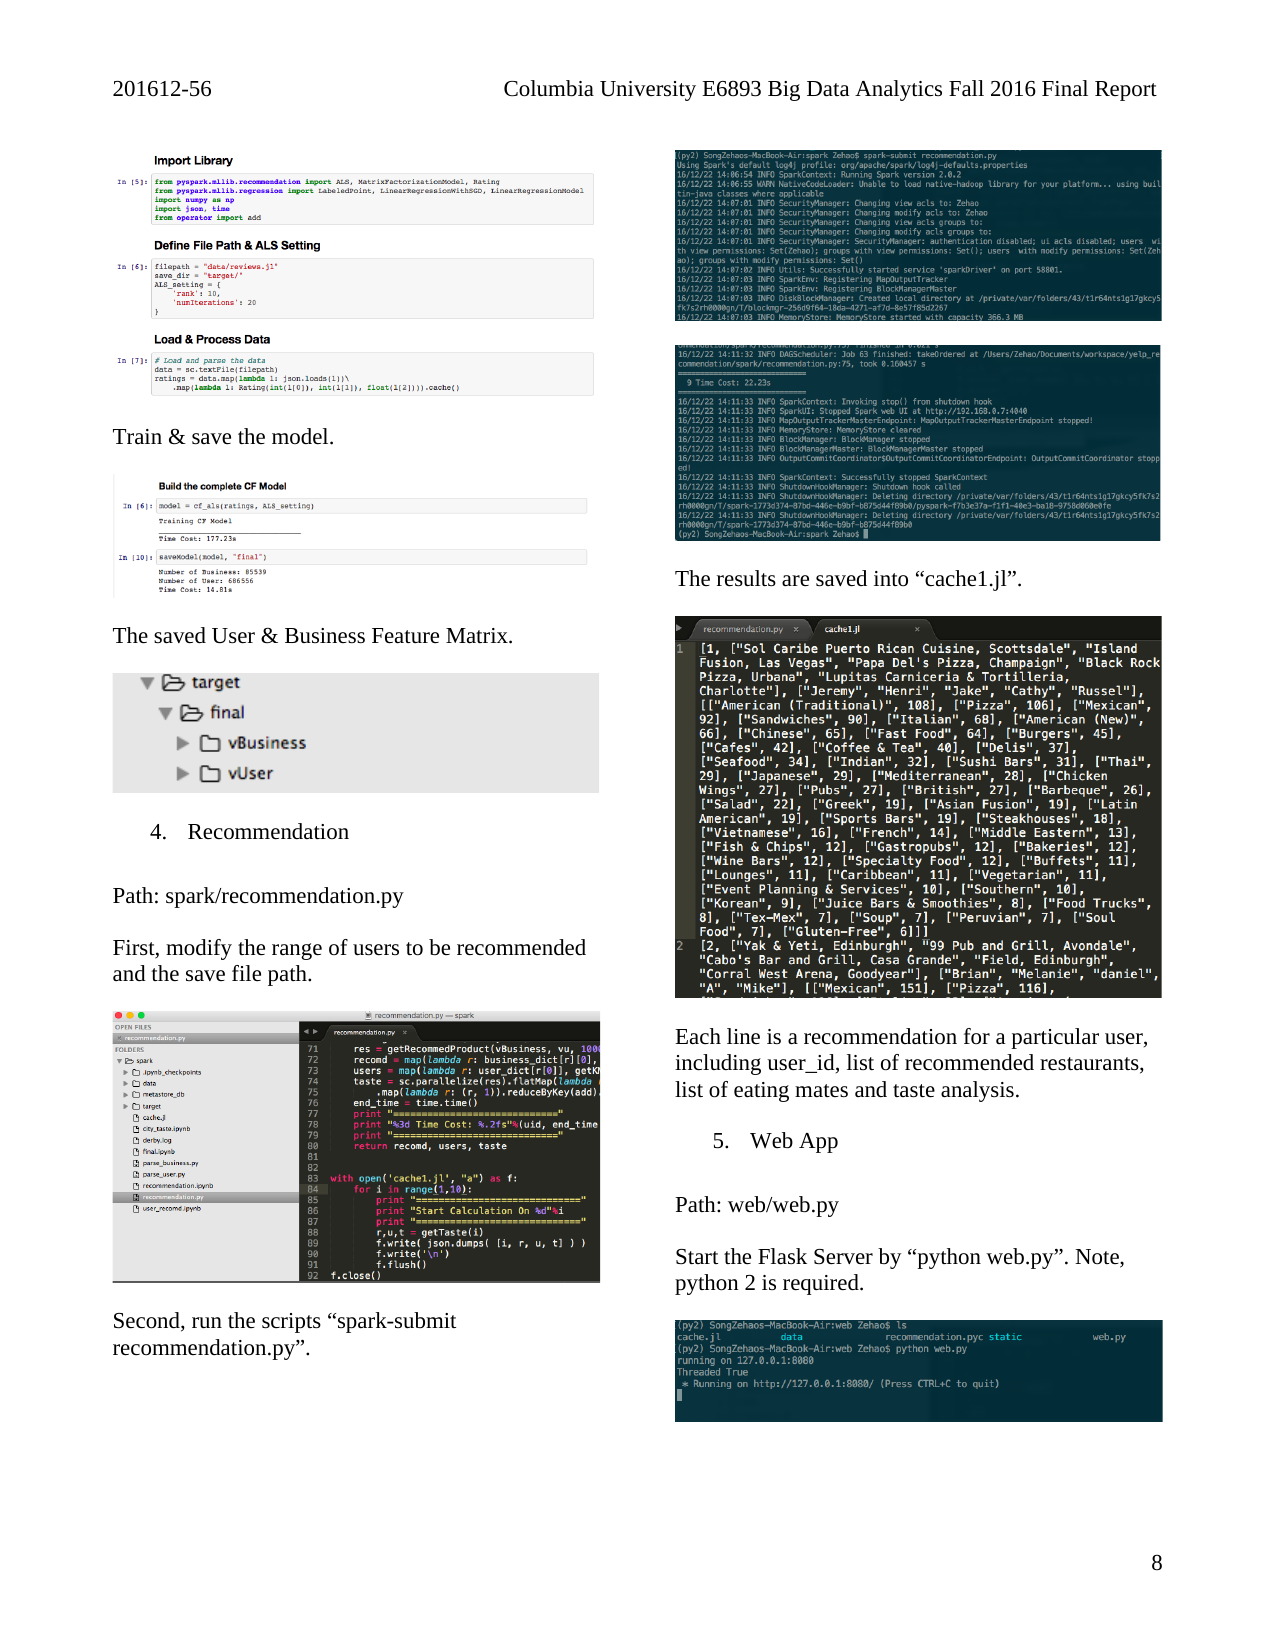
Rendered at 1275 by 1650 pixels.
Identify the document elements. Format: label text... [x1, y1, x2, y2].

picture [992, 418, 1004, 422]
picture [910, 316, 920, 321]
picture [675, 616, 1162, 998]
text Path: web/web.py [675, 1191, 1162, 1218]
picture [935, 1347, 947, 1351]
text Path: spark/recommendation.py [112, 882, 600, 908]
text Train & save the model. [112, 423, 600, 450]
list Recommendation [150, 818, 600, 844]
picture [830, 484, 842, 489]
picture [967, 210, 984, 215]
picture [112, 673, 600, 793]
picture [1155, 209, 1162, 217]
text Start the Flask Server by “python web.py”. Note, python 2 is required. [675, 1243, 1162, 1296]
picture [675, 150, 891, 321]
picture [675, 1320, 1163, 1422]
picture [905, 240, 919, 245]
list Web App [712, 1127, 1162, 1153]
picture [949, 316, 984, 321]
picture [996, 164, 1007, 168]
picture [675, 345, 1161, 541]
picture [891, 164, 902, 168]
picture [1007, 240, 1018, 246]
picture [922, 419, 935, 423]
picture [112, 474, 600, 598]
picture [1089, 181, 1098, 186]
text Each line is a recommendation for a particular user, including user_id, list of recommended restaurants, list of eating mates and taste analysis. [675, 1023, 1162, 1102]
picture [915, 305, 924, 310]
picture [1155, 189, 1162, 196]
text First, modify the range of users to be recommended and the save file path. [112, 933, 600, 986]
picture [1007, 315, 1162, 321]
picture [112, 150, 600, 399]
picture [112, 1011, 601, 1283]
picture [1017, 164, 1027, 168]
text Second, run the scripts “spark-submit recommendation.py”. [112, 1308, 600, 1360]
picture [989, 316, 1004, 321]
picture [958, 181, 966, 186]
text The saved User & Business Feature Matrix. [112, 622, 600, 649]
picture [947, 162, 956, 167]
picture [887, 239, 900, 243]
picture [896, 361, 906, 366]
text The results are saved into “cache1.jl”. [675, 565, 1162, 592]
